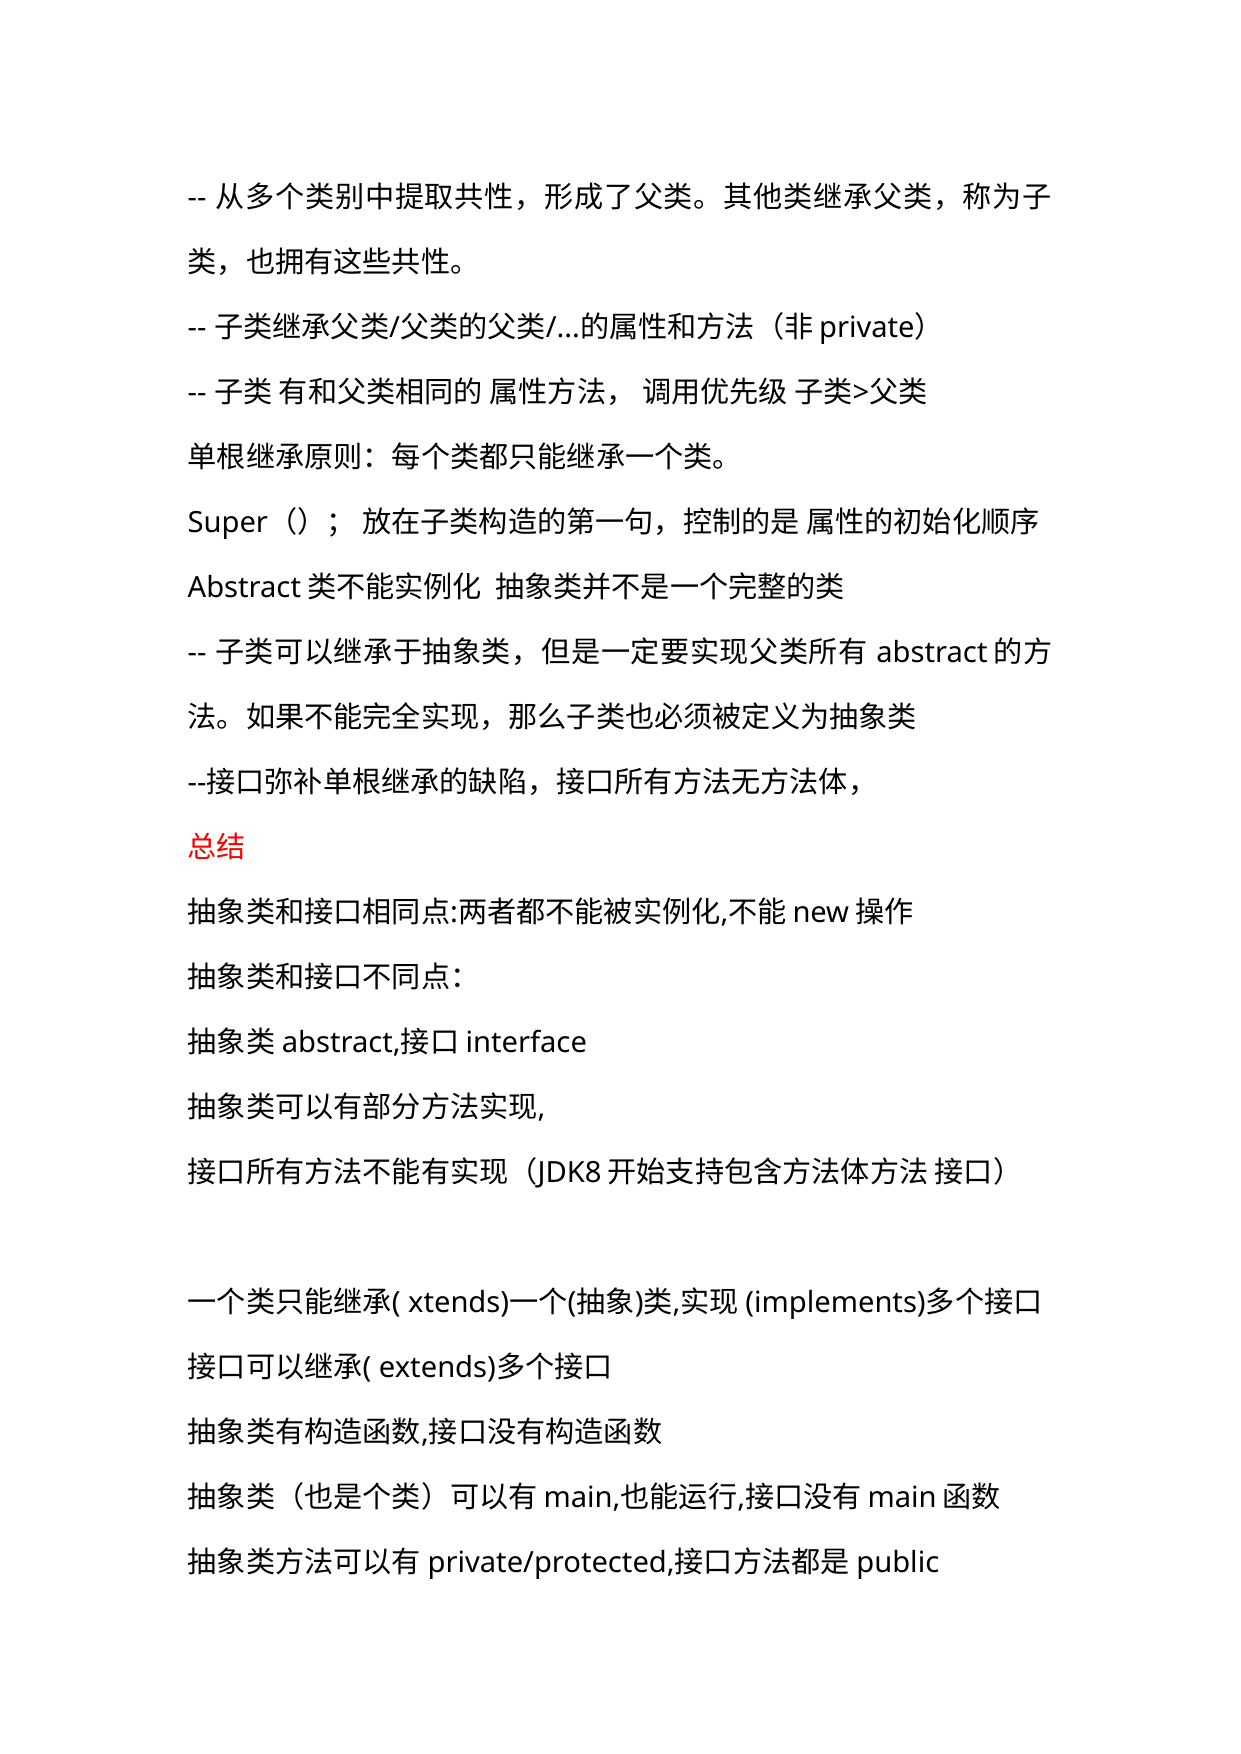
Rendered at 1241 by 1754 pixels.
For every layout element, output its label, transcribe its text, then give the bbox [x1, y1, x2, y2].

text -- 子类继承父类/父类的父类/...的属性和方法（非private） [187, 292, 1053, 357]
text Abstract类不能实例化 抽象类并不是一个完整的类 [187, 552, 1053, 617]
text 总结 [187, 812, 1053, 877]
text 一个类只能继承( xtends)一个(抽象)类,实现 (implements)多个接口 [187, 1267, 1053, 1332]
text 抽象类 abstract,接口 interface [187, 1007, 1053, 1072]
text 抽象类可以有部分方法实现, [187, 1072, 1053, 1137]
text -- 子类 有和父类相同的 属性方法， 调用优先级 子类>父类 [187, 357, 1053, 422]
text 抽象类和接口不同点： [187, 942, 1053, 1007]
text 单根继承原则：每个类都只能继承一个类。 [187, 422, 1053, 487]
text 接口可以继承( extends)多个接口 [187, 1332, 1053, 1397]
text 抽象类方法可以有 private/protected,接口方法都是 public [187, 1527, 1053, 1592]
text 抽象类有构造函数,接口没有构造函数 [187, 1397, 1053, 1462]
text --接口弥补单根继承的缺陷，接口所有方法无方法体， [187, 747, 1053, 812]
text -- 子类可以继承于抽象类，但是一定要实现父类所有abstract的方法。如果不能完全实现，那么子类也必须被定义为抽象类 [187, 617, 1053, 747]
text -- 从多个类别中提取共性，形成了父类。其他类继承父类，称为子类，也拥有这些共性。 [187, 162, 1053, 292]
text 抽象类和接口相同点:两者都不能被实例化,不能new操作 [187, 877, 1053, 942]
text 接口所有方法不能有实现（JDK8开始支持包含方法体方法 接口） [187, 1137, 1053, 1202]
text Super（）； 放在子类构造的第一句，控制的是 属性的初始化顺序 [187, 487, 1053, 552]
text 抽象类（也是个类）可以有main,也能运行,接口没有main函数 [187, 1462, 1053, 1527]
